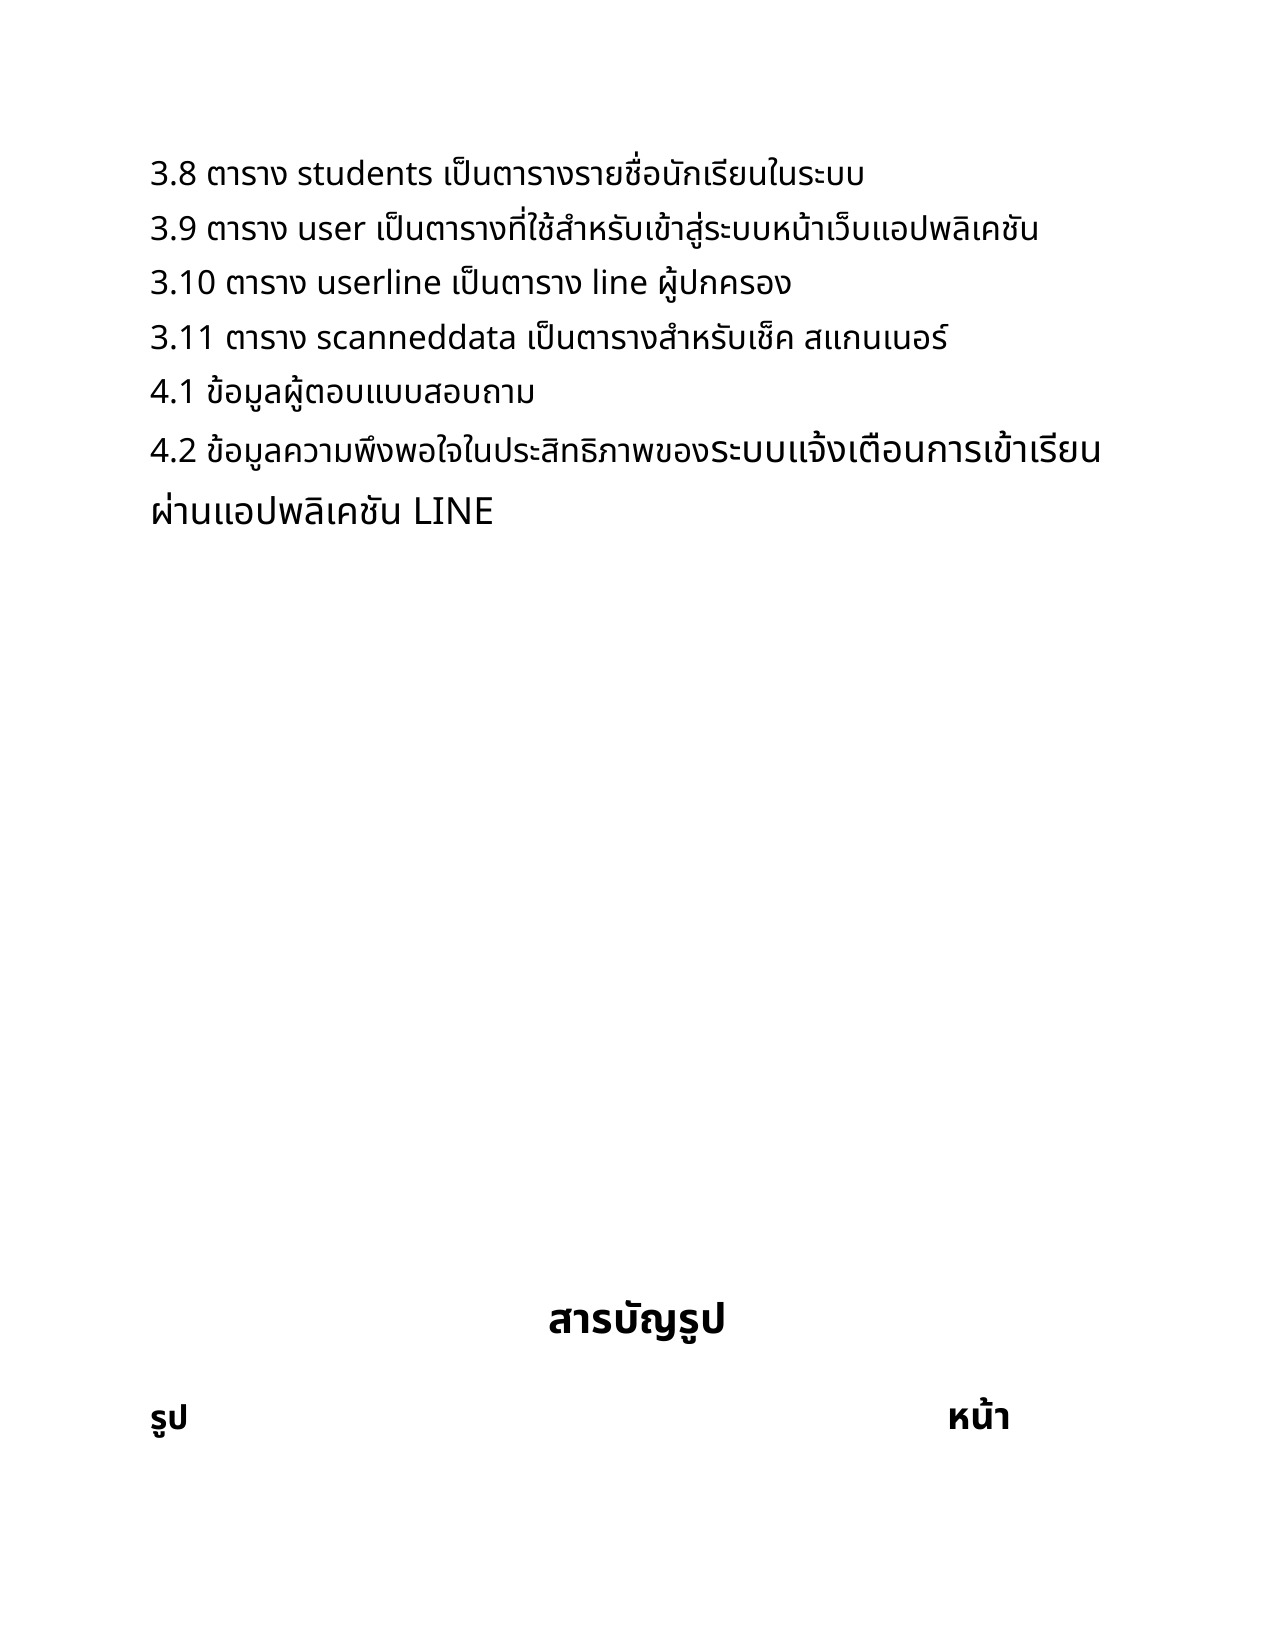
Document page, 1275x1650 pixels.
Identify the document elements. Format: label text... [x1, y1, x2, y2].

text รูป หน้า [150, 1390, 1125, 1446]
text 3.8 ตาราง students เป็นตารางรายชื่อนักเรียนในระบบ [150, 150, 1125, 201]
text 4.2 ข้อมูลความพึงพอใจในประสิทธิภาพของระบบแจ้งเตือนการเข้าเรียนผ่านแอปพลิเคชัน LINE [150, 423, 1125, 541]
text สารบัญรูป [150, 1290, 1125, 1353]
text 3.10 ตาราง userline เป็นตาราง line ผู้ปกครอง [150, 259, 1125, 310]
text 3.11 ตาราง scanneddata เป็นตารางสำหรับเช็ค สแกนเนอร์ [150, 314, 1125, 364]
text 3.9 ตาราง user เป็นตารางที่ใช้สำหรับเข้าสู่ระบบหน้าเว็บแอปพลิเคชัน [150, 204, 1125, 255]
text 4.1 ข้อมูลผู้ตอบแบบสอบถาม [150, 368, 1125, 419]
